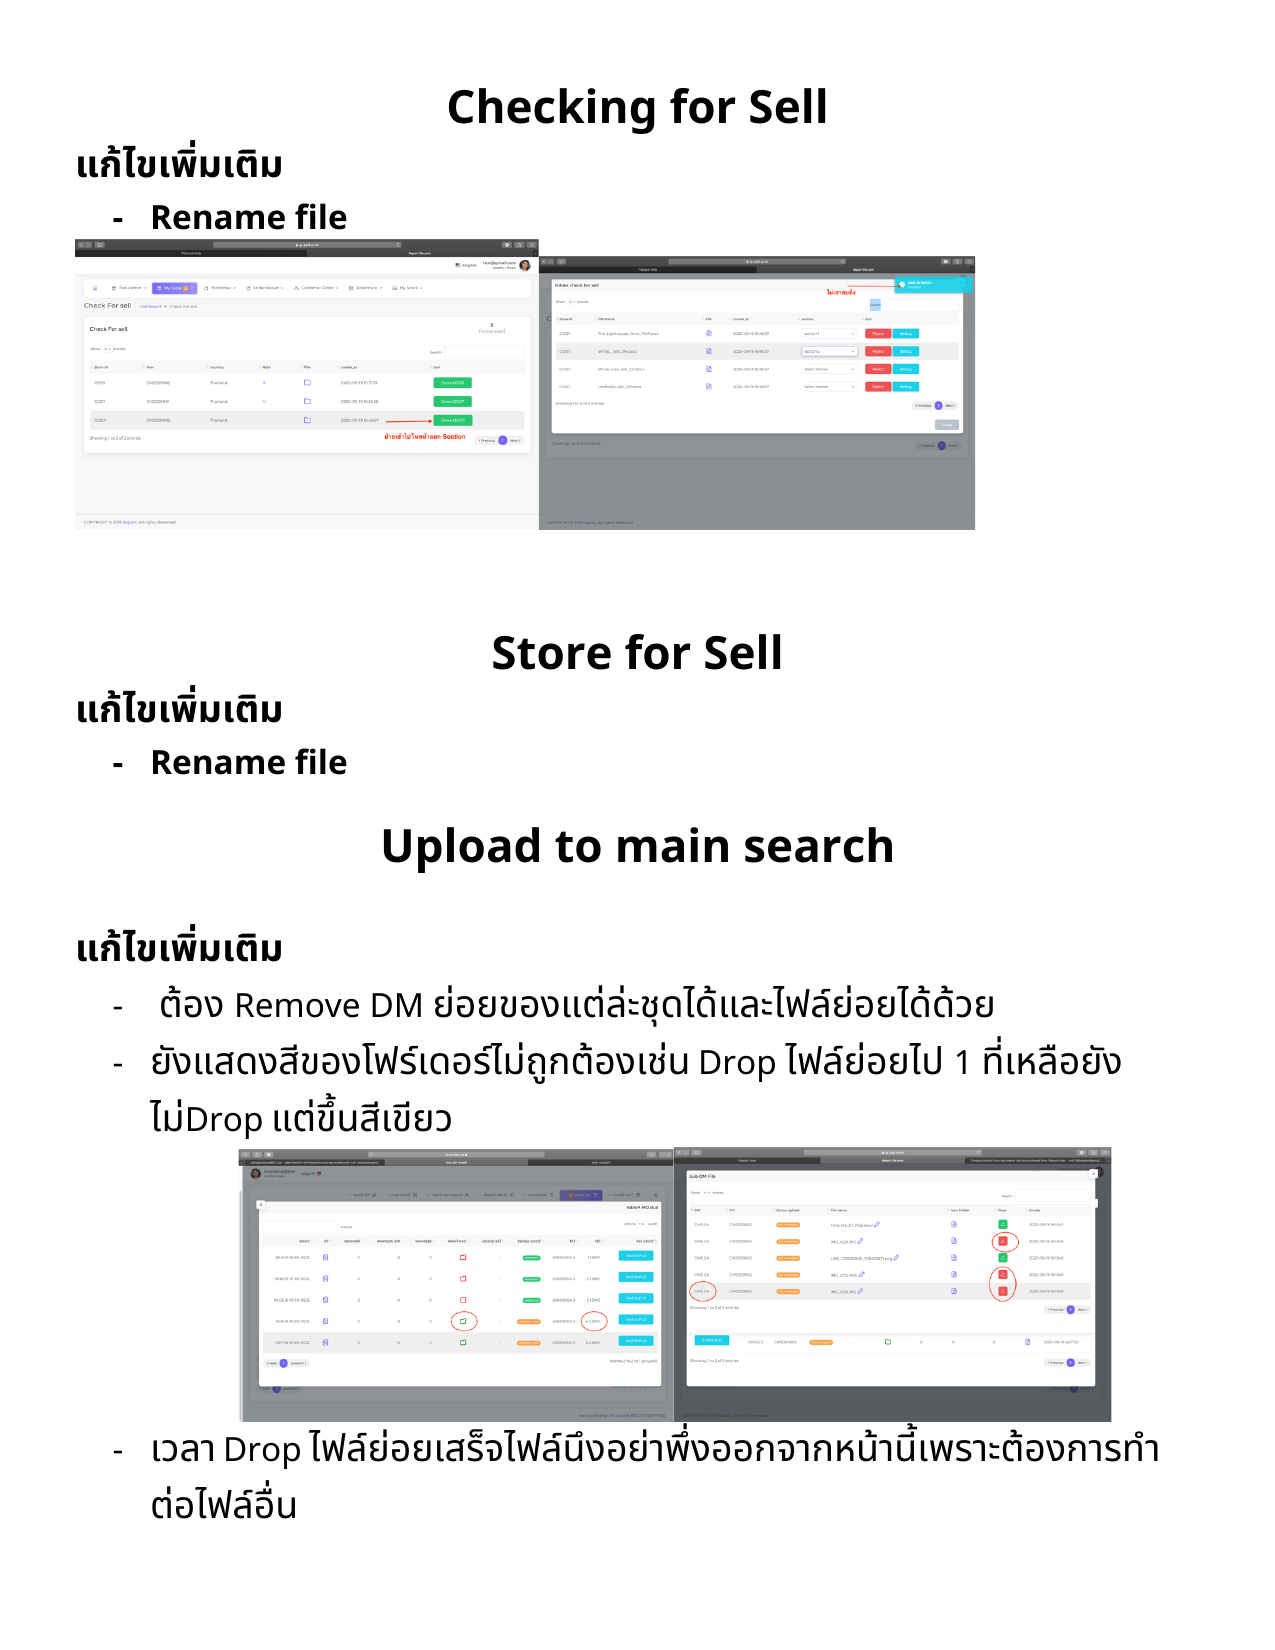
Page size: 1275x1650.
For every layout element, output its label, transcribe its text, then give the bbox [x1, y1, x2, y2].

text แก้ไขเพิ่มเติม [75, 137, 1200, 194]
list ยังแสดงสีของโฟร์เดอร์ไม่ถูกต้องเช่นDrop ไฟล์ย่อยไป 1 ที่เหลือยังไม่Dropแต่ขึ้นสีเขียว [112, 1034, 1200, 1148]
text แก้ไขเพิ่มเติม [75, 921, 1200, 978]
picture [75, 239, 976, 530]
list Rename file [112, 739, 1200, 784]
text แก้ไขเพิ่มเติม [75, 682, 1200, 739]
list เวลาDropไฟล์ย่อยเสร็จไฟล์นึงอย่าพึ่งออกจากหน้านี้เพราะต้องการทำต่อไฟล์อื่น [112, 1422, 1200, 1535]
picture [238, 1147, 1112, 1422]
text Upload to main search [75, 813, 1200, 876]
text Checking for Sell [75, 75, 1200, 137]
list ต้อง Remove DM ย่อยของแต่ล่ะชุดได้และไฟล์ย่อยได้ด้วย [112, 978, 1200, 1034]
list Rename file [112, 194, 1200, 239]
text Store for Sell [75, 620, 1200, 682]
